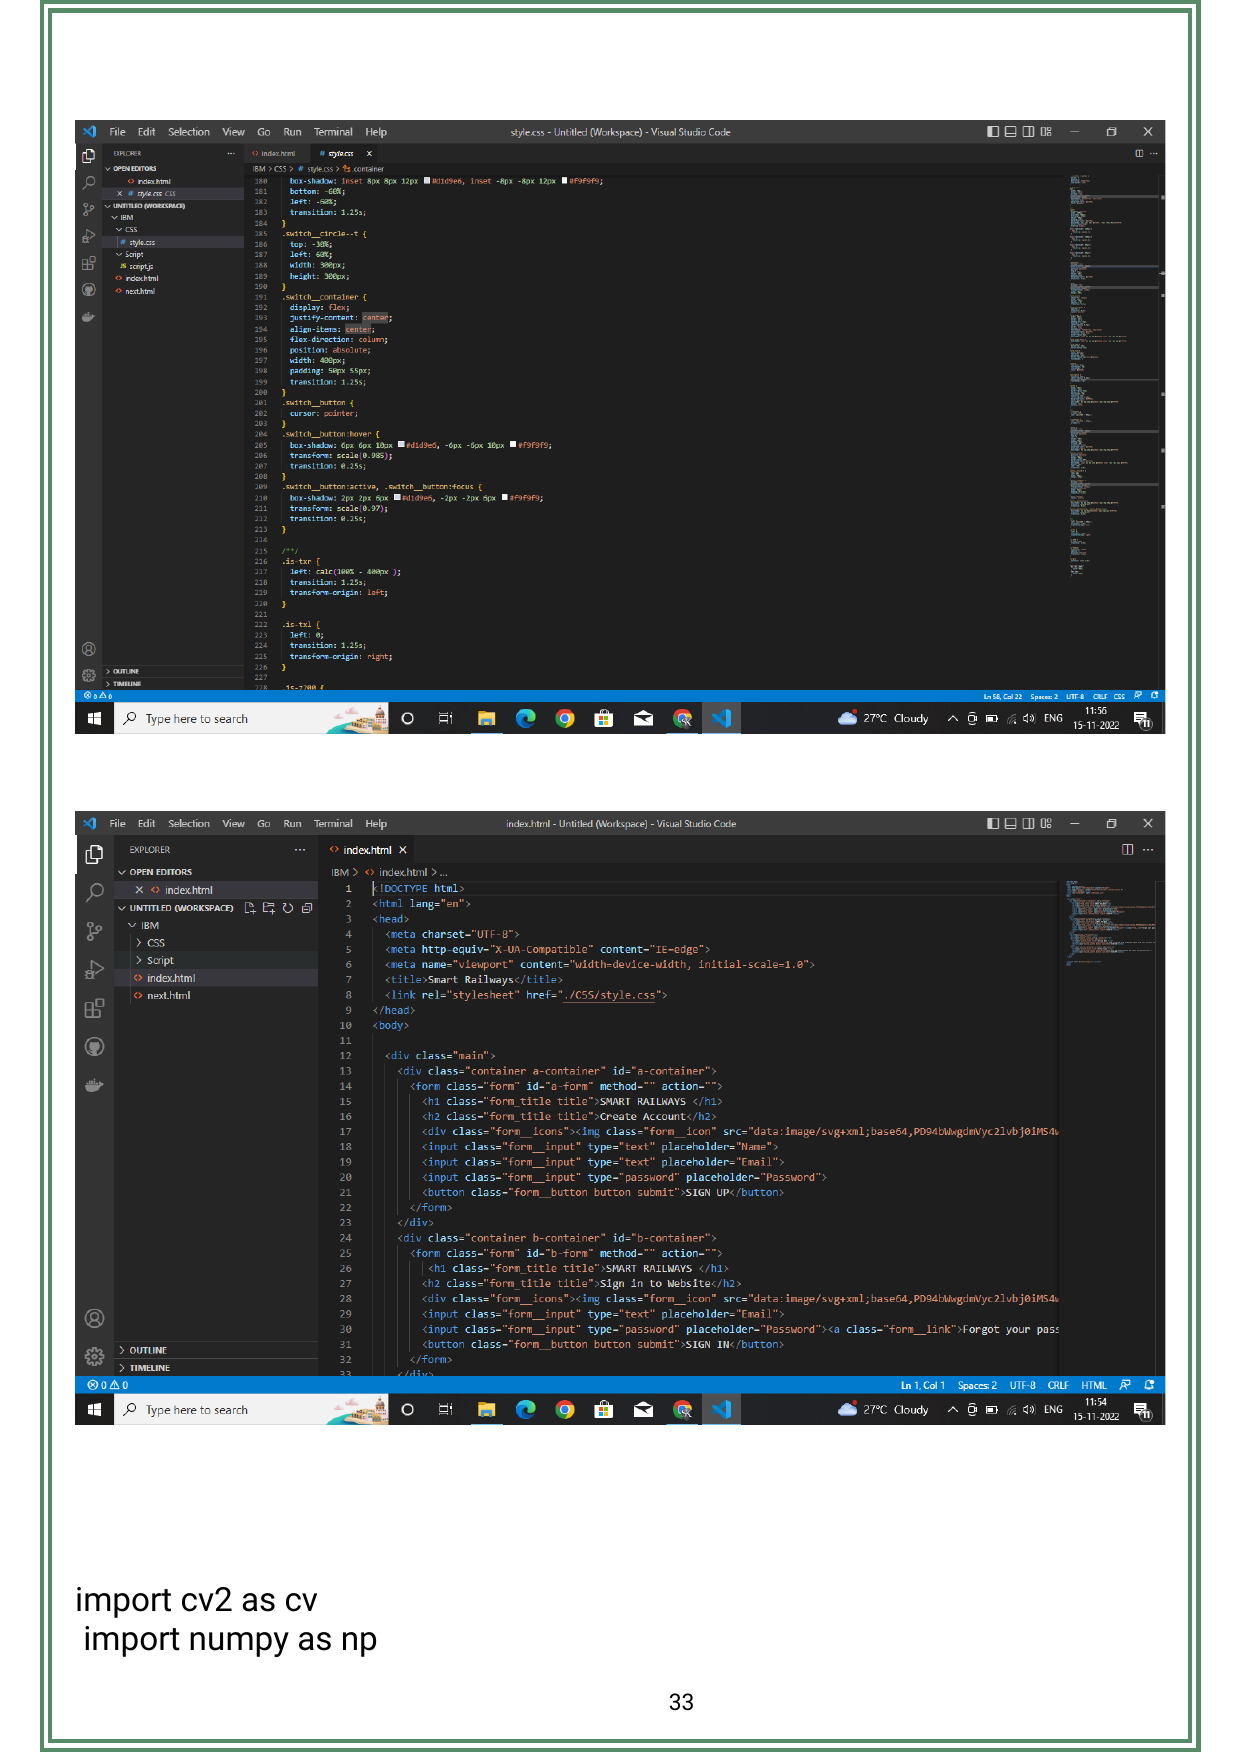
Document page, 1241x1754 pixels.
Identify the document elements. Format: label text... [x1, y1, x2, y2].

text import cv2 as cv [75, 1581, 1165, 1620]
text import numpy as np [75, 1620, 1165, 1659]
picture [75, 811, 1166, 1425]
picture [75, 120, 1166, 734]
